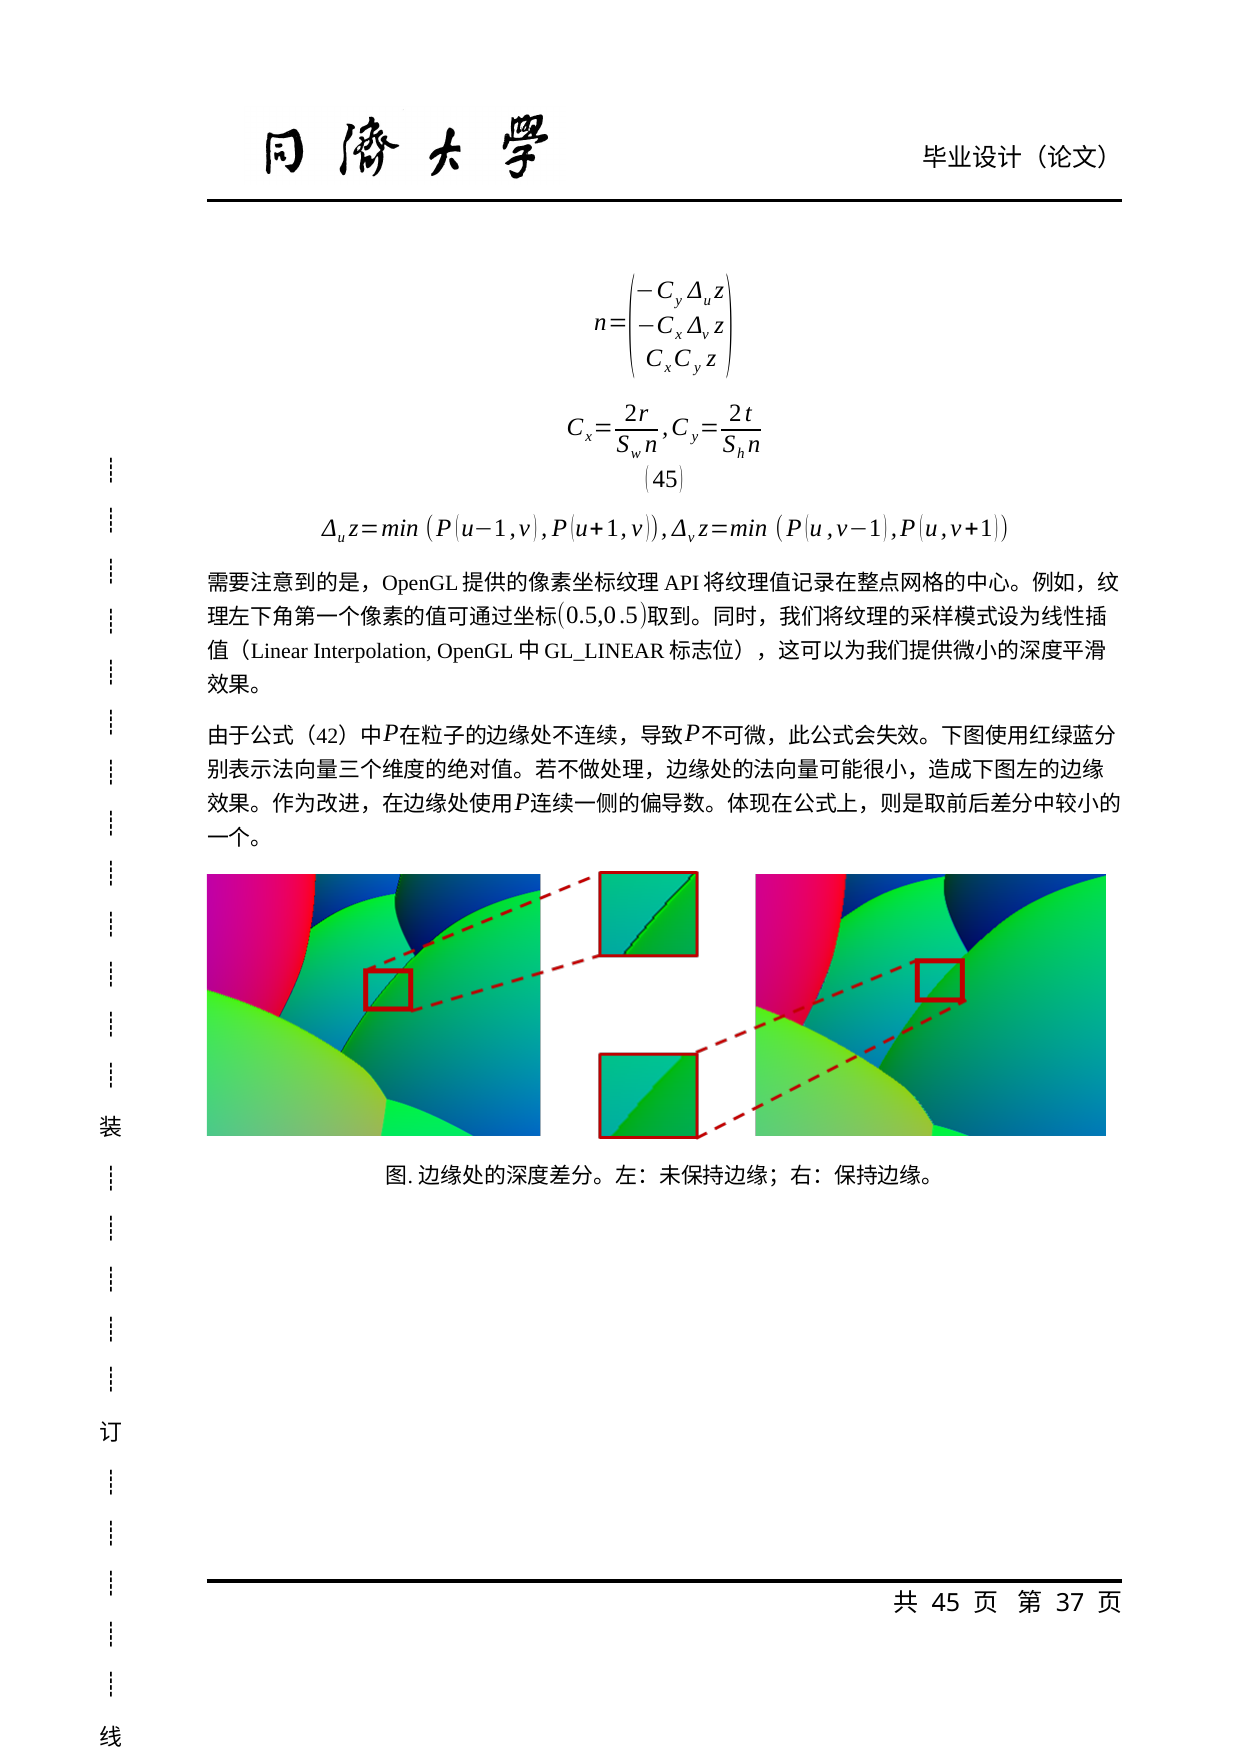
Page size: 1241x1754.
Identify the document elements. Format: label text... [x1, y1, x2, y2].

picture [244, 106, 566, 185]
text 需要注意到的是，OpenGL提供的像素坐标纹理API将纹理值记录在整点网格的中心。例如，纹理左下角第一个像素的值可通过坐标取到。同时，我们将纹理的采样模式设为线性插值（Linear Interpolation, OpenGL中GL_LINEAR标志位），这可以为我们提供微小的深度平滑效果。 [207, 564, 1122, 699]
picture [206, 871, 1106, 1140]
text 由于公式（42）中在粒子的边缘处不连续，导致不可微，此公式会失效。下图使用红绿蓝分别表示法向量三个维度的绝对值。若不做处理，边缘处的法向量可能很小，造成下图左的边缘效果。作为改进，在边缘处使用连续一侧的偏导数。体现在公式上，则是取前后差分中较小的一个。 [207, 718, 1122, 852]
text 图. 边缘处的深度差分。左：未保持边缘；右：保持边缘。 [207, 1158, 1122, 1190]
